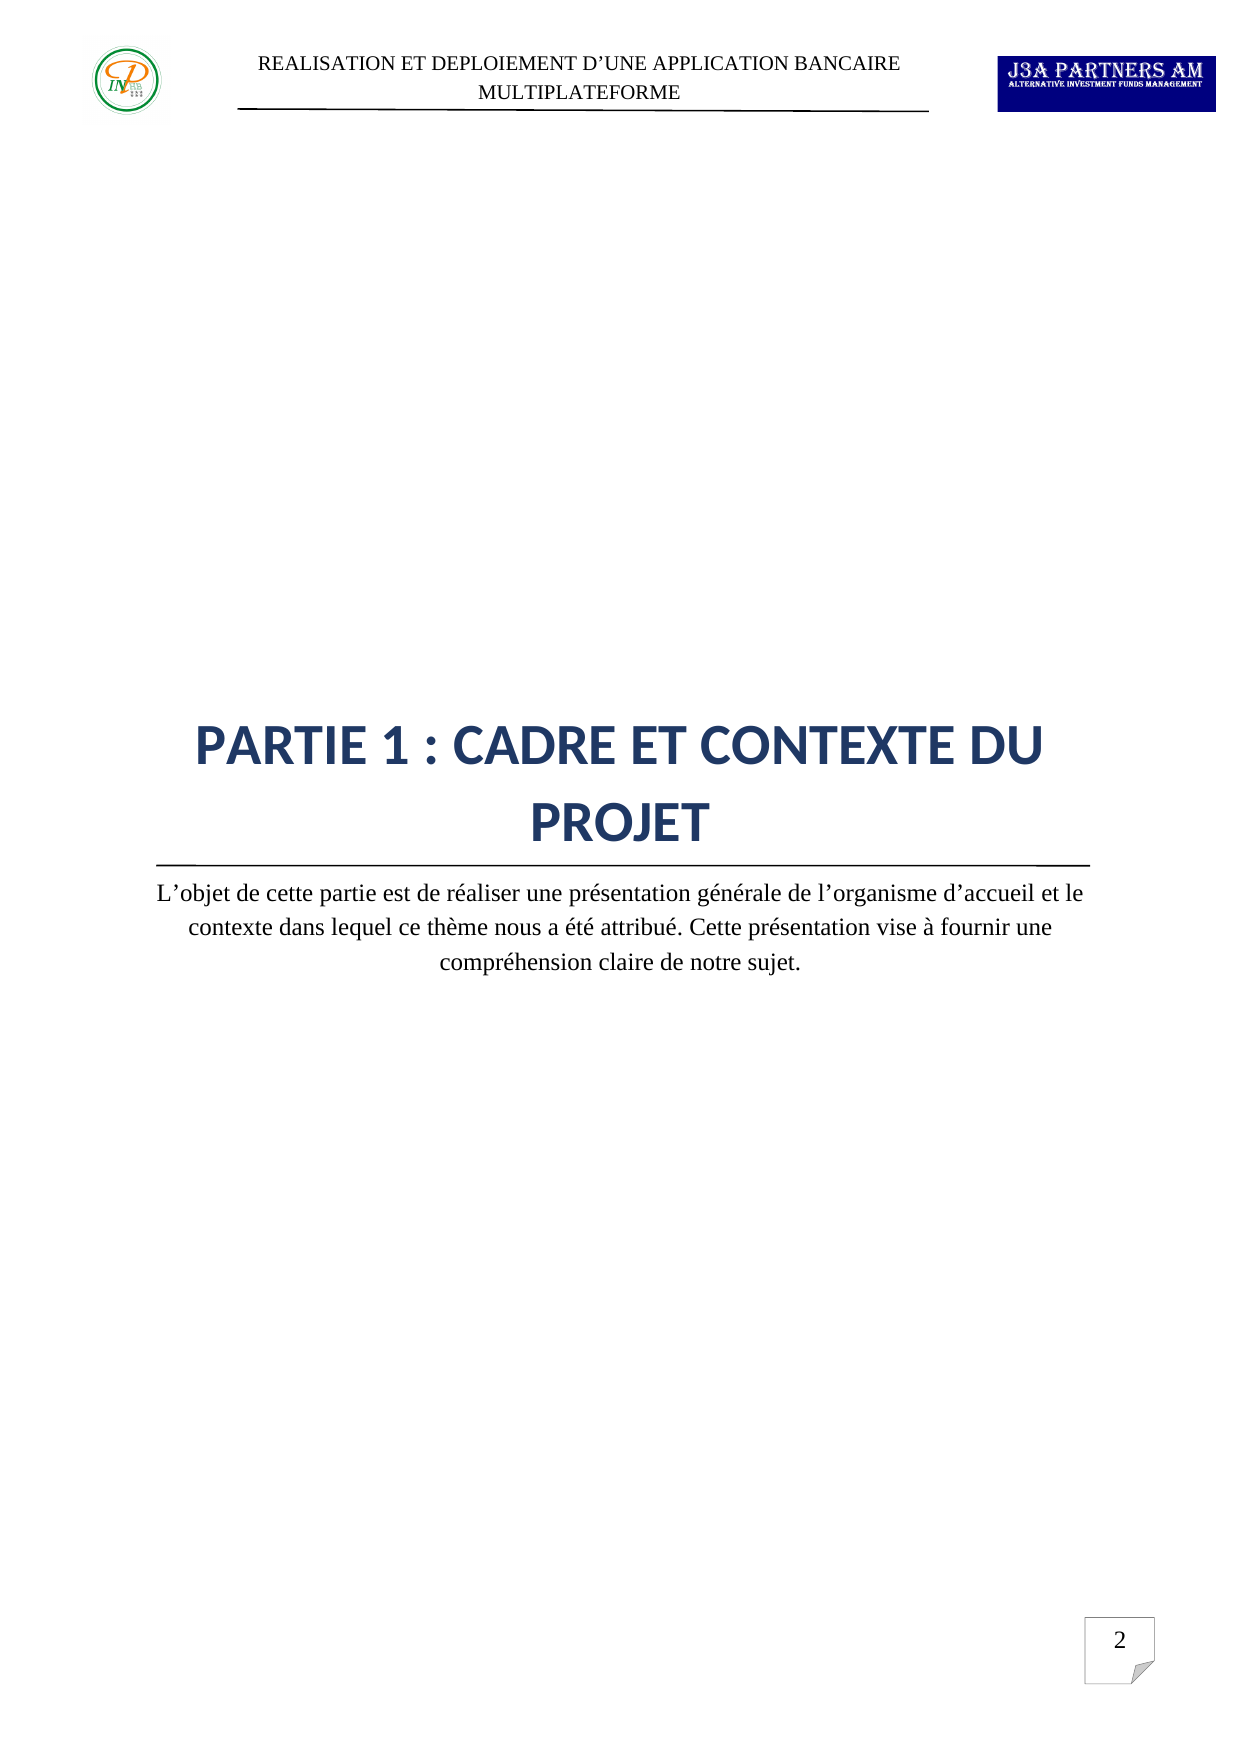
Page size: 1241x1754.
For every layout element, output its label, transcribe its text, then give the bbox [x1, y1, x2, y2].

picture [997, 56, 1216, 112]
picture [81, 35, 172, 125]
subtitle PARTIE 1 : CADRE ET CONTEXTE DU PROJET [148, 707, 1093, 856]
text L’objet de cette partie est de réaliser une présentation générale de l’organisme d’accueil et le contexte dans lequel ce thème nous a été attribué. Cette présentation vise à fournir une compréhension claire de notre sujet. [148, 878, 1093, 976]
